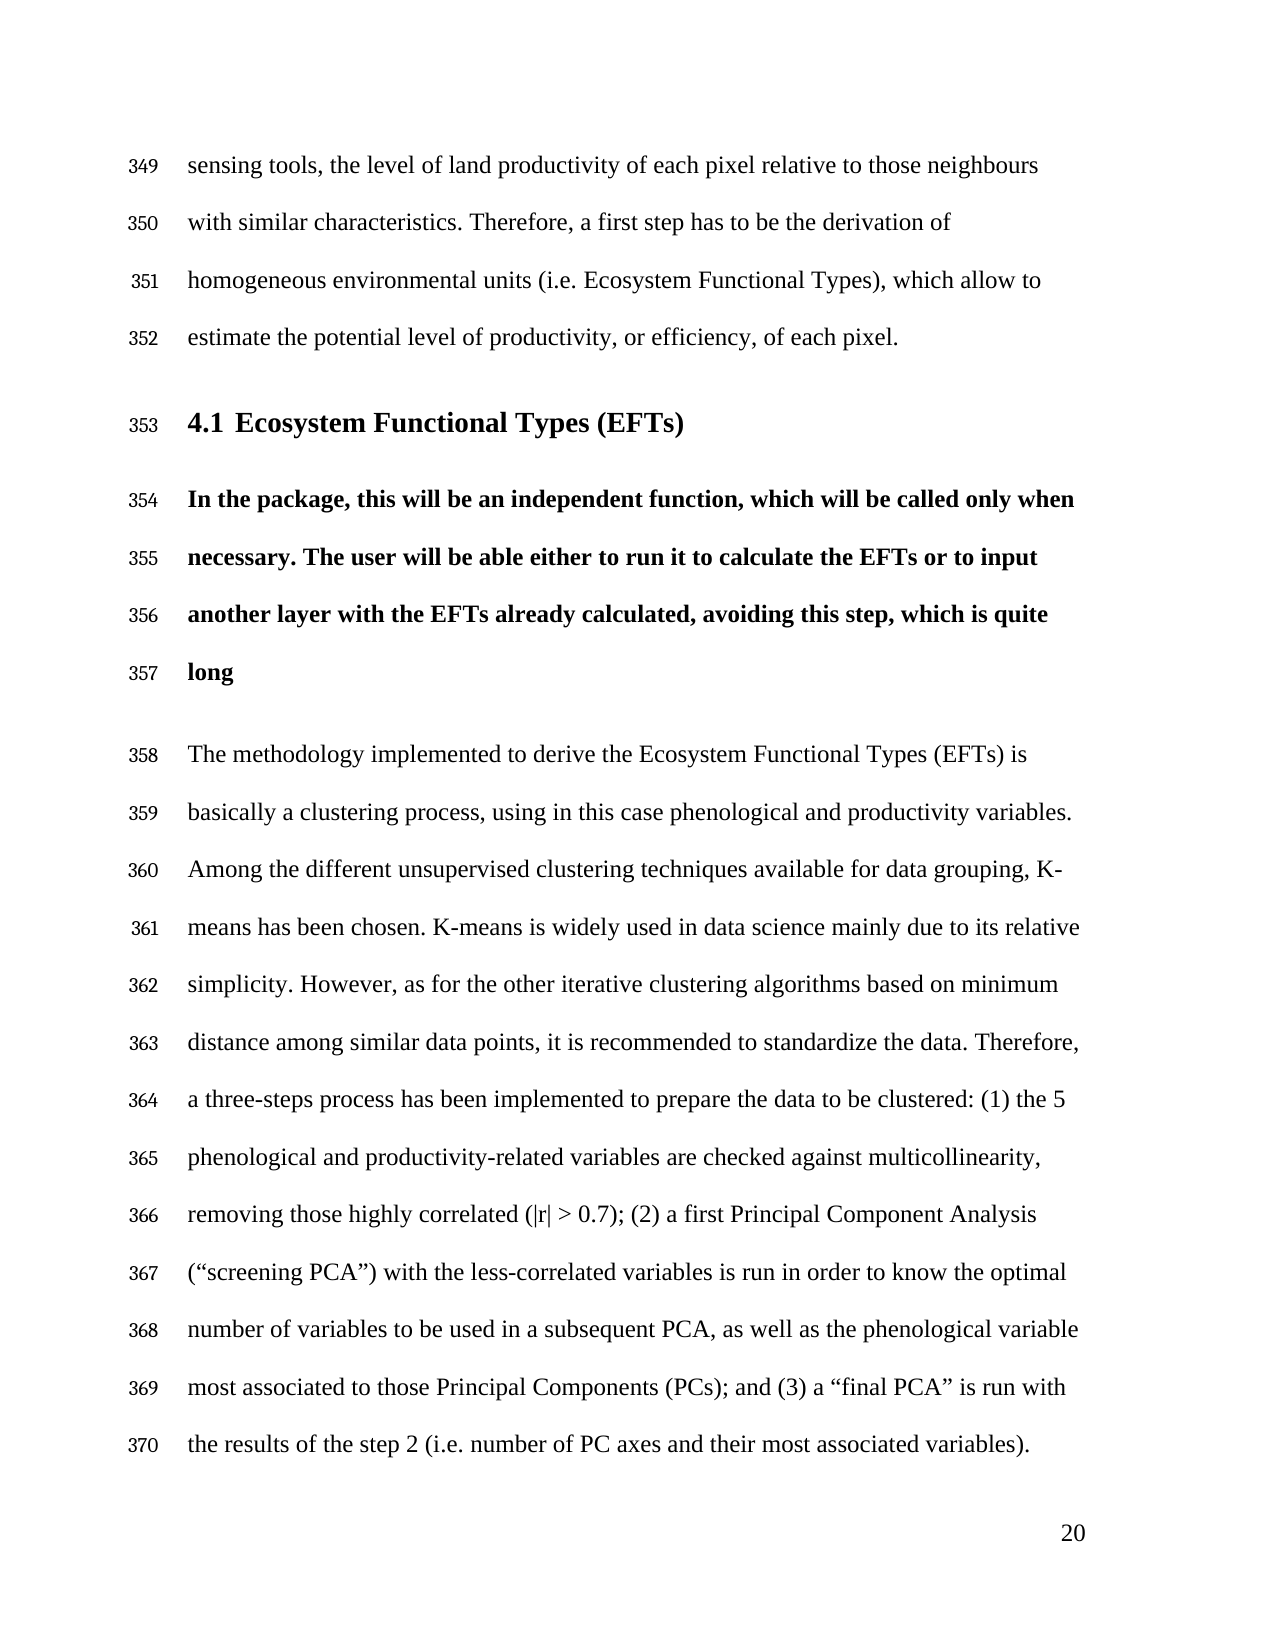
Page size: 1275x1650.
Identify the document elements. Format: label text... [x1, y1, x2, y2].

text In the package, this will be an independent function, which will be called only when necessary. The user will be able either to run it to calculate the EFTs or to input another layer with the EFTs already calculated, avoiding this step, which is quite long [187, 484, 1087, 686]
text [187, 150, 1087, 351]
subtitle Ecosystem Functional Types (EFTs) [187, 405, 1087, 438]
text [187, 739, 1087, 1458]
